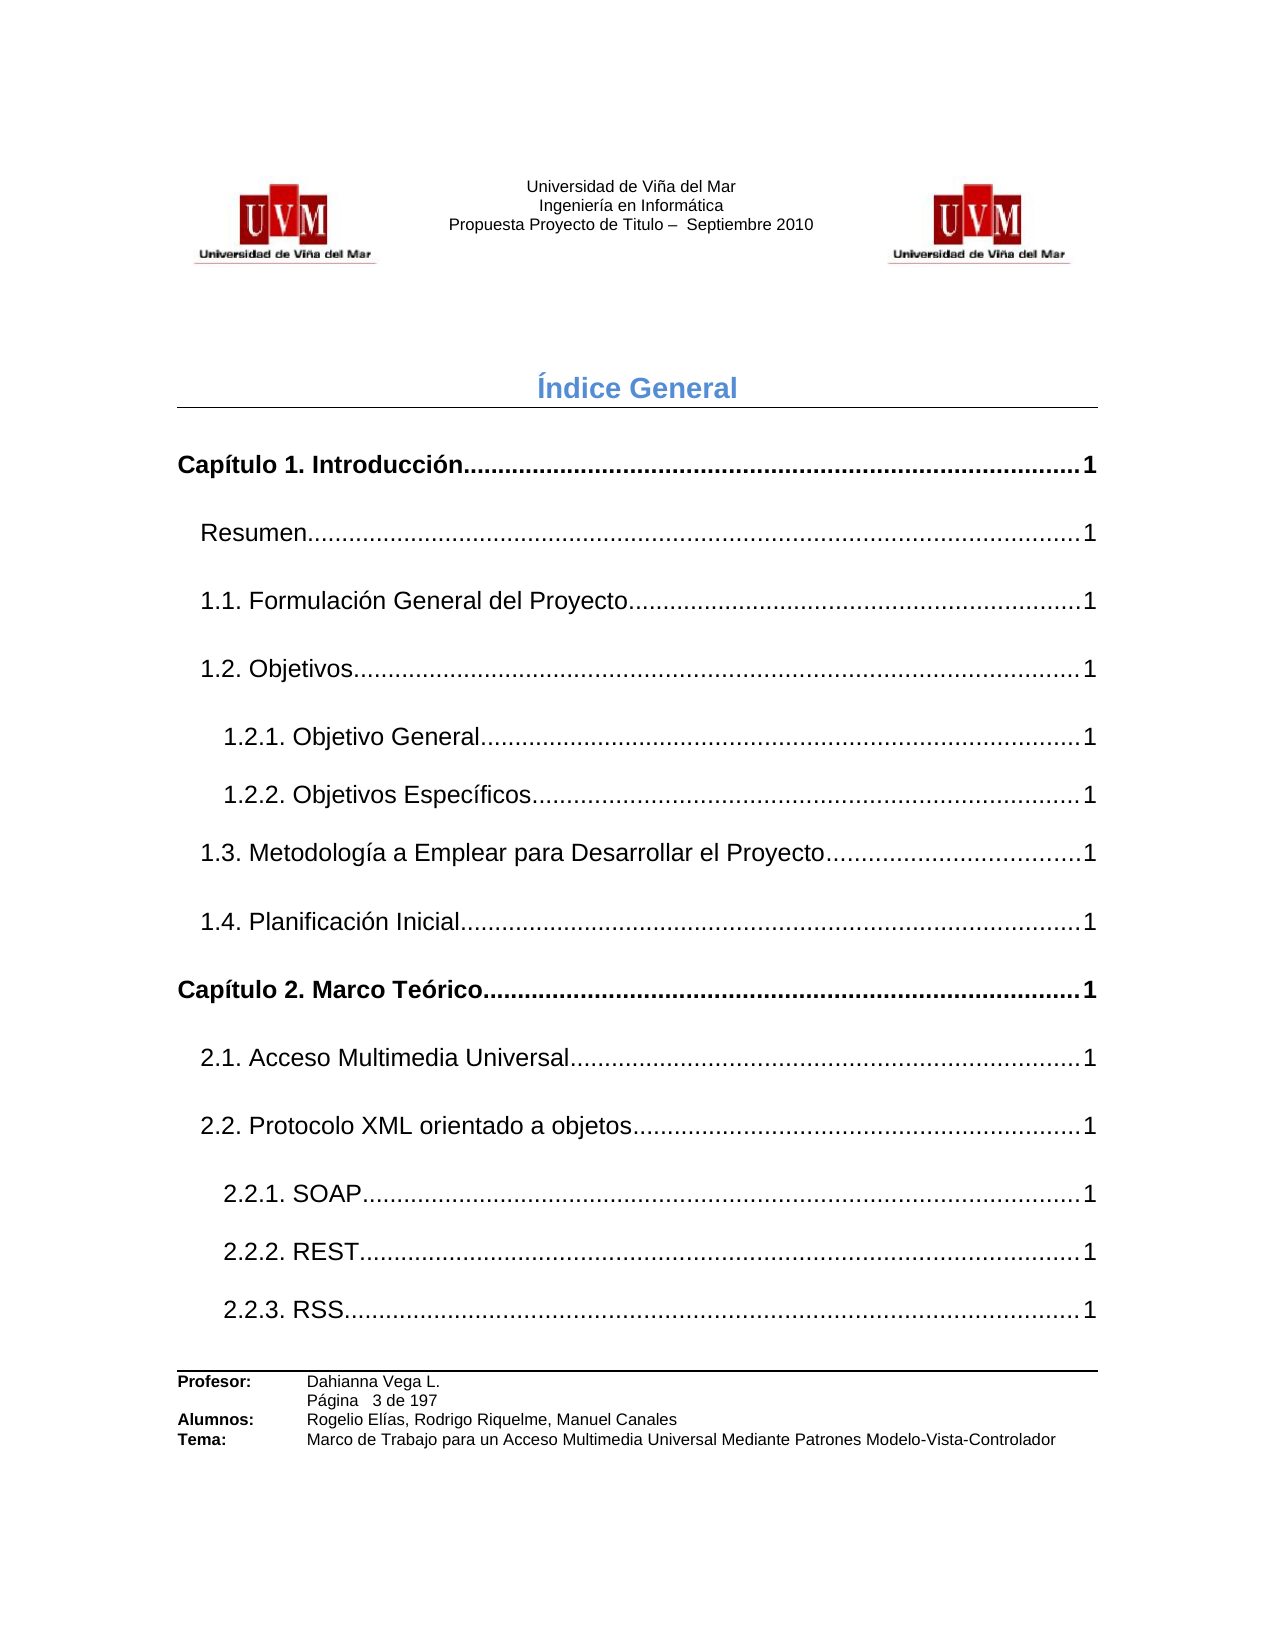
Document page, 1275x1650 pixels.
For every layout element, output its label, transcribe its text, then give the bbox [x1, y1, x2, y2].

text 1.4. Planificación Inicial 1 [200, 906, 1098, 935]
text 2.2.3. RSS 1 [223, 1295, 1098, 1324]
text Capítulo 2. Marco Teórico 1 [177, 974, 1098, 1003]
text 1.2.1. Objetivo General 1 [223, 722, 1098, 751]
text 1.2. Objetivos 1 [200, 654, 1098, 683]
text 2.2.2. REST 1 [223, 1237, 1098, 1266]
picture [871, 176, 1084, 267]
text Resumen 1 [200, 518, 1098, 547]
text 1.2.2. Objetivos Específicos 1 [223, 780, 1098, 809]
text 2.2. Protocolo XML orientado a objetos 1 [200, 1111, 1098, 1139]
text 2.1. Acceso Multimedia Universal 1 [200, 1043, 1098, 1071]
text Capítulo 1. Introducción 1 [177, 450, 1098, 478]
title Índice General [177, 371, 1098, 407]
text 2.2.1. SOAP 1 [223, 1179, 1098, 1208]
picture [177, 176, 390, 267]
text 1.3. Metodología a Emplear para Desarrollar el Proyecto 1 [200, 838, 1098, 867]
text 1.1. Formulación General del Proyecto 1 [200, 586, 1098, 615]
